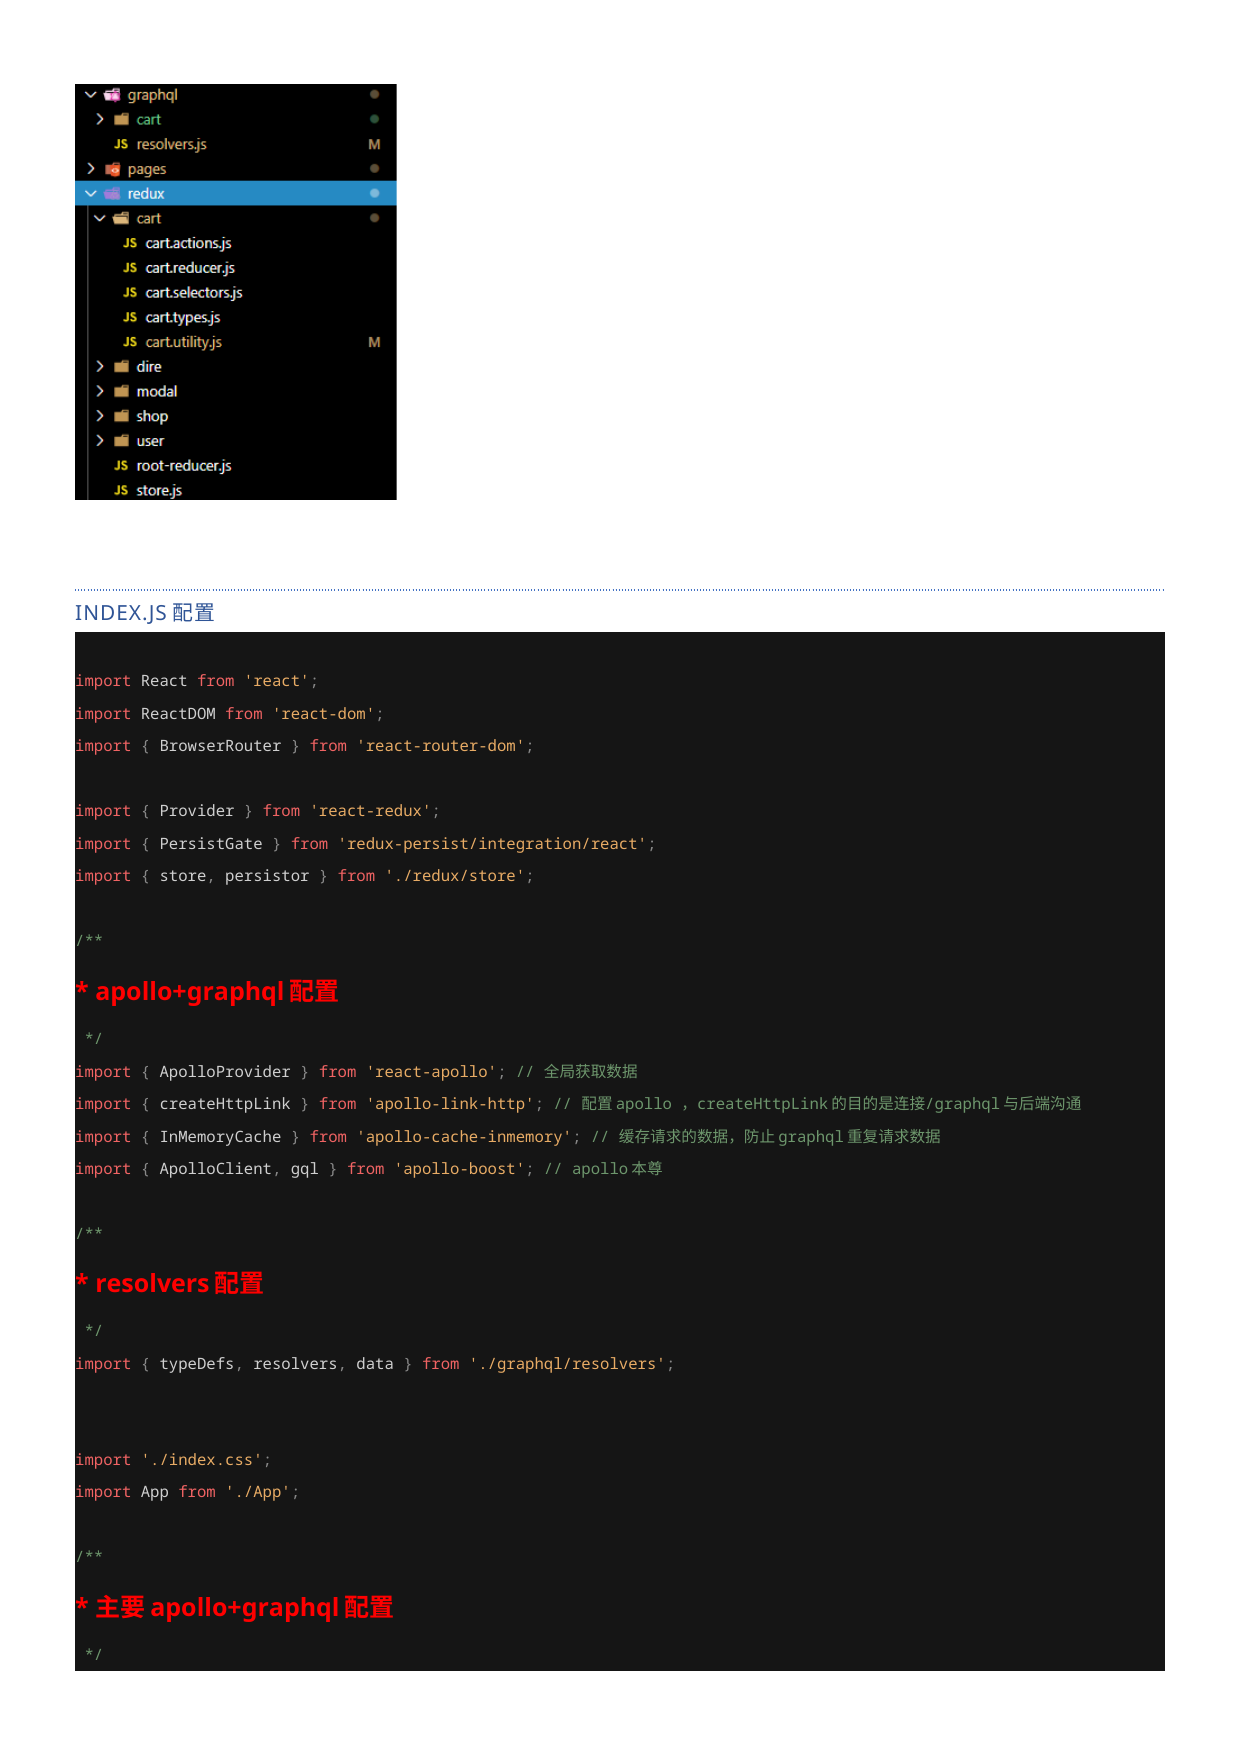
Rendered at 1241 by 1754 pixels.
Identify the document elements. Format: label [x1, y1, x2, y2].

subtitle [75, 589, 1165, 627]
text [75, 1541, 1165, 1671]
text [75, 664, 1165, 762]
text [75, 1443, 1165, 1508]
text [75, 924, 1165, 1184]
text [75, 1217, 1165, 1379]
picture [75, 84, 397, 500]
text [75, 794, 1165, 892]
